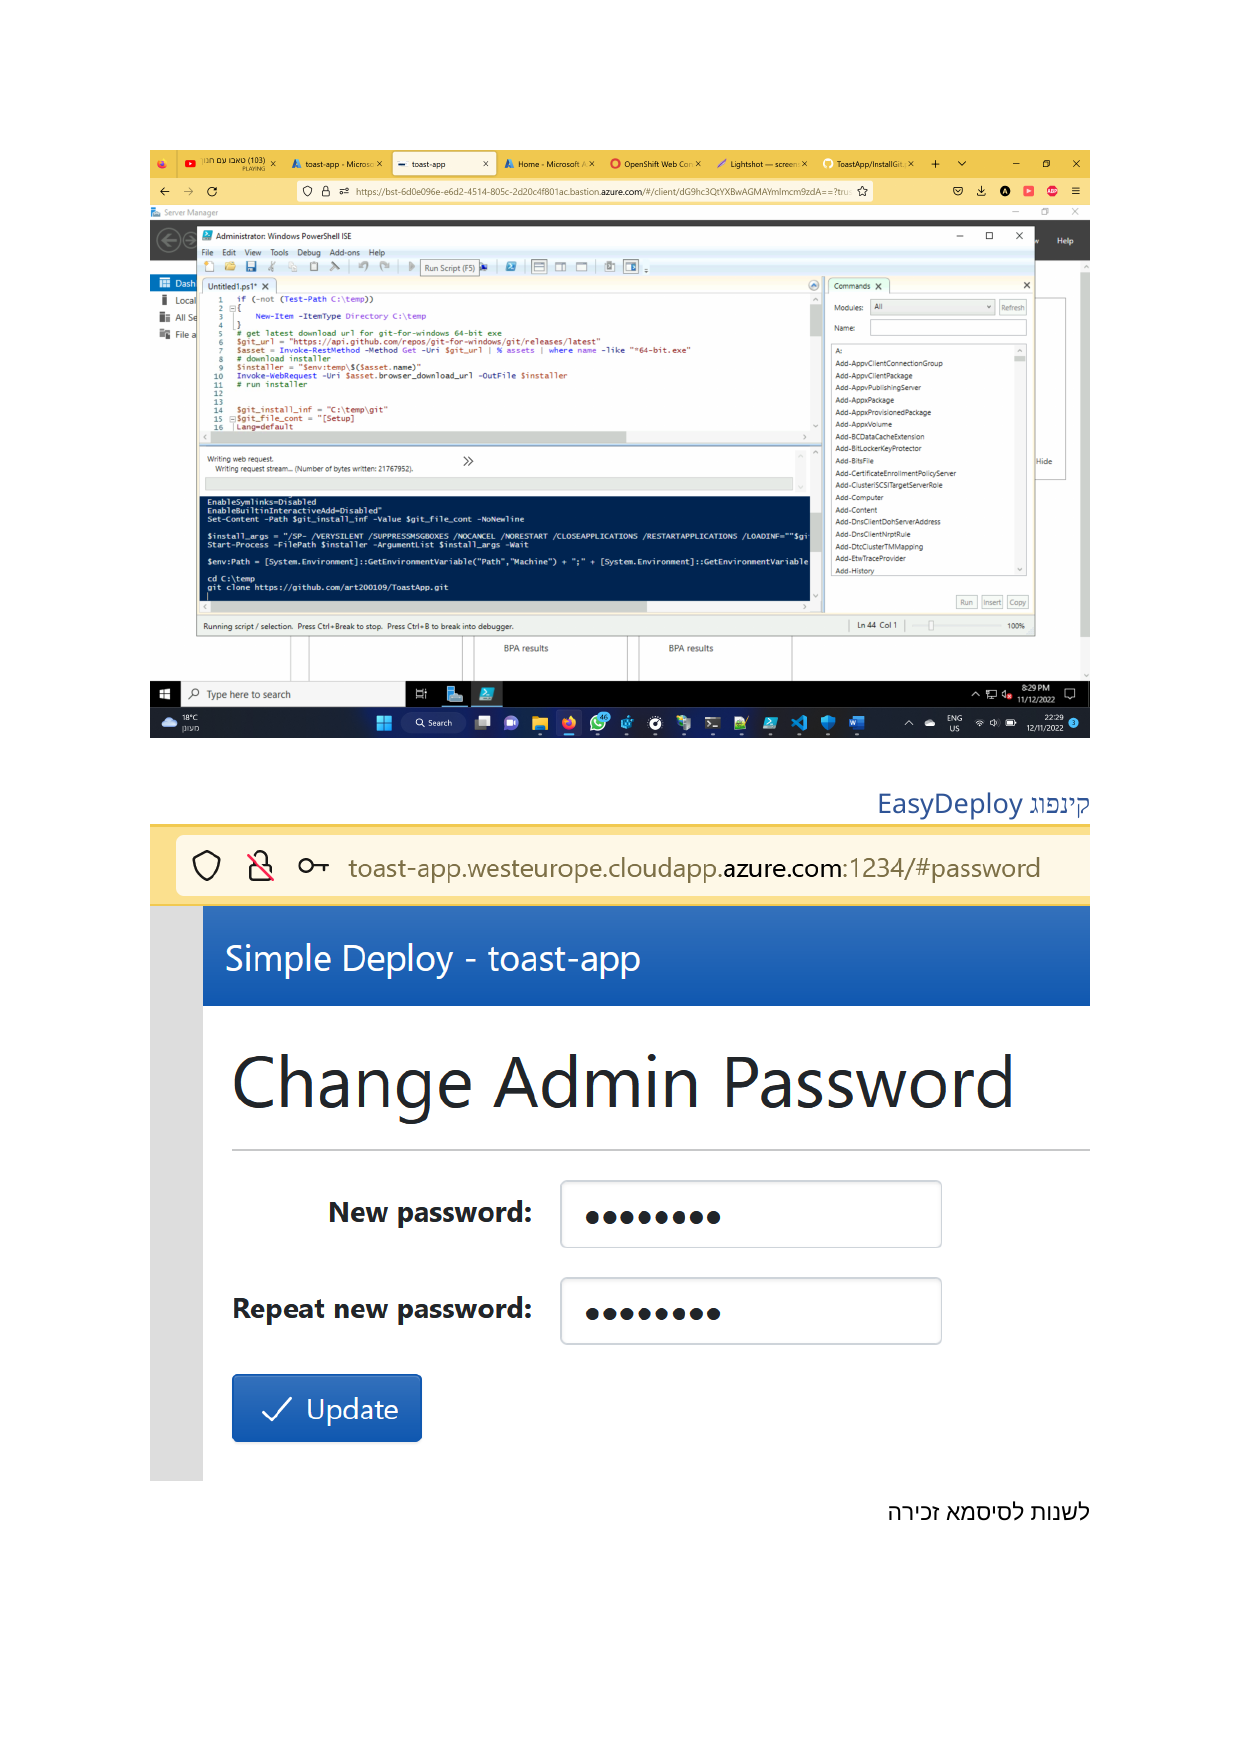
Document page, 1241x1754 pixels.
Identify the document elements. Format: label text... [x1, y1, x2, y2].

picture [150, 150, 1090, 738]
text לשנות לסיסמא זכירה [150, 1499, 1090, 1525]
picture [150, 824, 1090, 1481]
subtitle קינפוג EasyDeploy [150, 784, 1090, 821]
